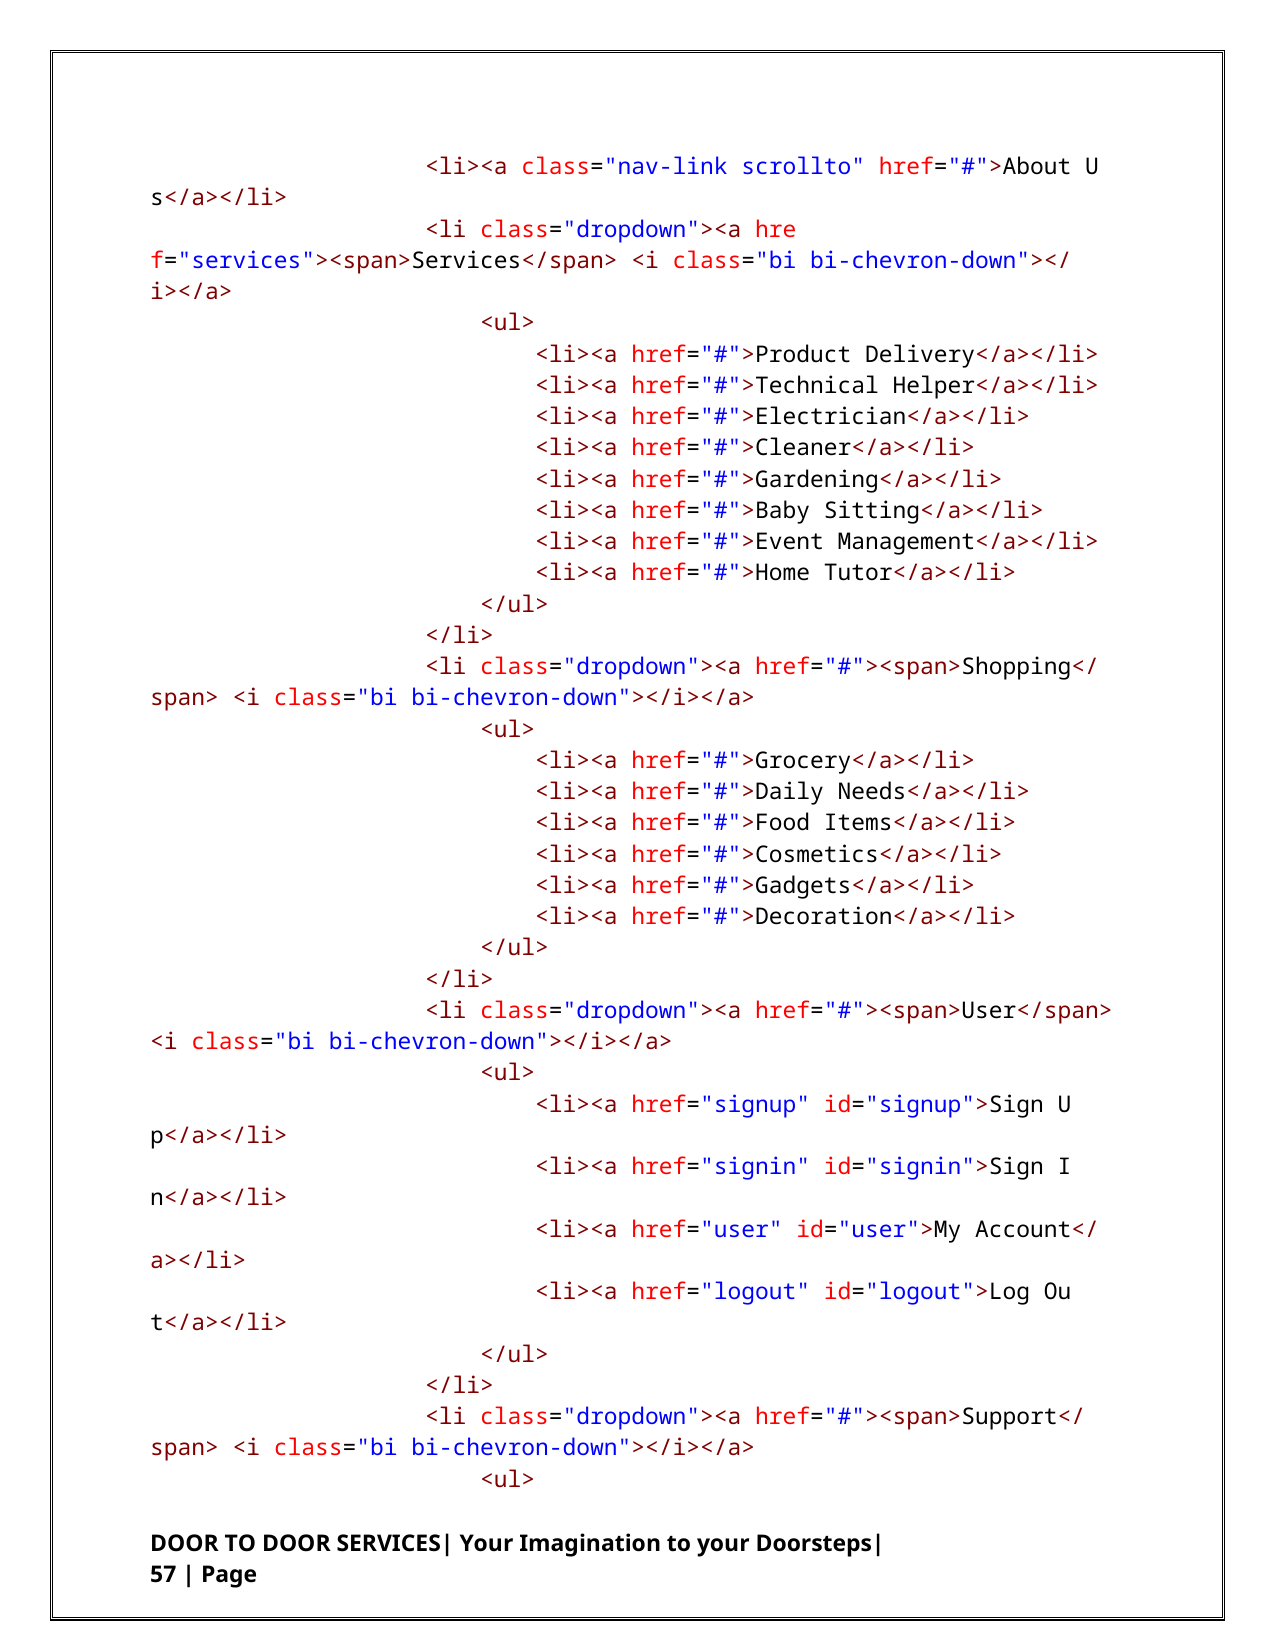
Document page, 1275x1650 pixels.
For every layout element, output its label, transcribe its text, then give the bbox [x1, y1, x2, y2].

text </ul> [150, 1337, 1125, 1369]
text <li><a href="#">Gadgets</a></li> [150, 869, 1125, 900]
text <li class="dropdown"><a href="services"><span>Services</span> <i class="bi bi-chevron-down"></i></a> [150, 212, 1125, 306]
text </ul> [150, 931, 1125, 962]
text <li><a href="#">Technical Helper</a></li> [150, 369, 1125, 400]
text <li><a href="#">Event Management</a></li> [150, 525, 1125, 556]
text <ul> [150, 1462, 1125, 1494]
text <li><a href="#">Home Tutor</a></li> [150, 556, 1125, 587]
text <li><a href="#">Daily Needs</a></li> [150, 775, 1125, 806]
text </li> [150, 619, 1125, 650]
text <ul> [150, 306, 1125, 337]
text <li class="dropdown"><a href="#"><span>Support</span> <i class="bi bi-chevron-down"></i></a> [150, 1400, 1125, 1462]
text <li><a href="#">Product Delivery</a></li> [150, 337, 1125, 369]
text <li><a href="signup" id="signup">Sign Up</a></li> [150, 1087, 1125, 1150]
text <li><a href="#">Baby Sitting</a></li> [150, 494, 1125, 525]
text <li><a class="nav-link scrollto" href="#">About Us</a></li> [150, 150, 1125, 212]
text <li><a href="#">Gardening</a></li> [150, 462, 1125, 494]
text <li><a href="signin" id="signin">Sign In</a></li> [150, 1150, 1125, 1212]
text <li><a href="#">Grocery</a></li> [150, 744, 1125, 775]
text <li><a href="#">Food Items</a></li> [150, 806, 1125, 837]
text <li><a href="#">Cosmetics</a></li> [150, 837, 1125, 869]
text </ul> [150, 587, 1125, 619]
text <li class="dropdown"><a href="#"><span>User</span> <i class="bi bi-chevron-down"></i></a> [150, 994, 1125, 1056]
text <ul> [150, 712, 1125, 744]
text <li><a href="#">Electrician</a></li> [150, 400, 1125, 431]
text </li> [150, 962, 1125, 994]
text <li><a href="#">Cleaner</a></li> [150, 431, 1125, 462]
text <li class="dropdown"><a href="#"><span>Shopping</span> <i class="bi bi-chevron-down"></i></a> [150, 650, 1125, 712]
text <ul> [150, 1056, 1125, 1087]
text <li><a href="user" id="user">My Account</a></li> [150, 1212, 1125, 1275]
text <li><a href="#">Decoration</a></li> [150, 900, 1125, 931]
text </li> [150, 1369, 1125, 1400]
text <li><a href="logout" id="logout">Log Out</a></li> [150, 1275, 1125, 1337]
